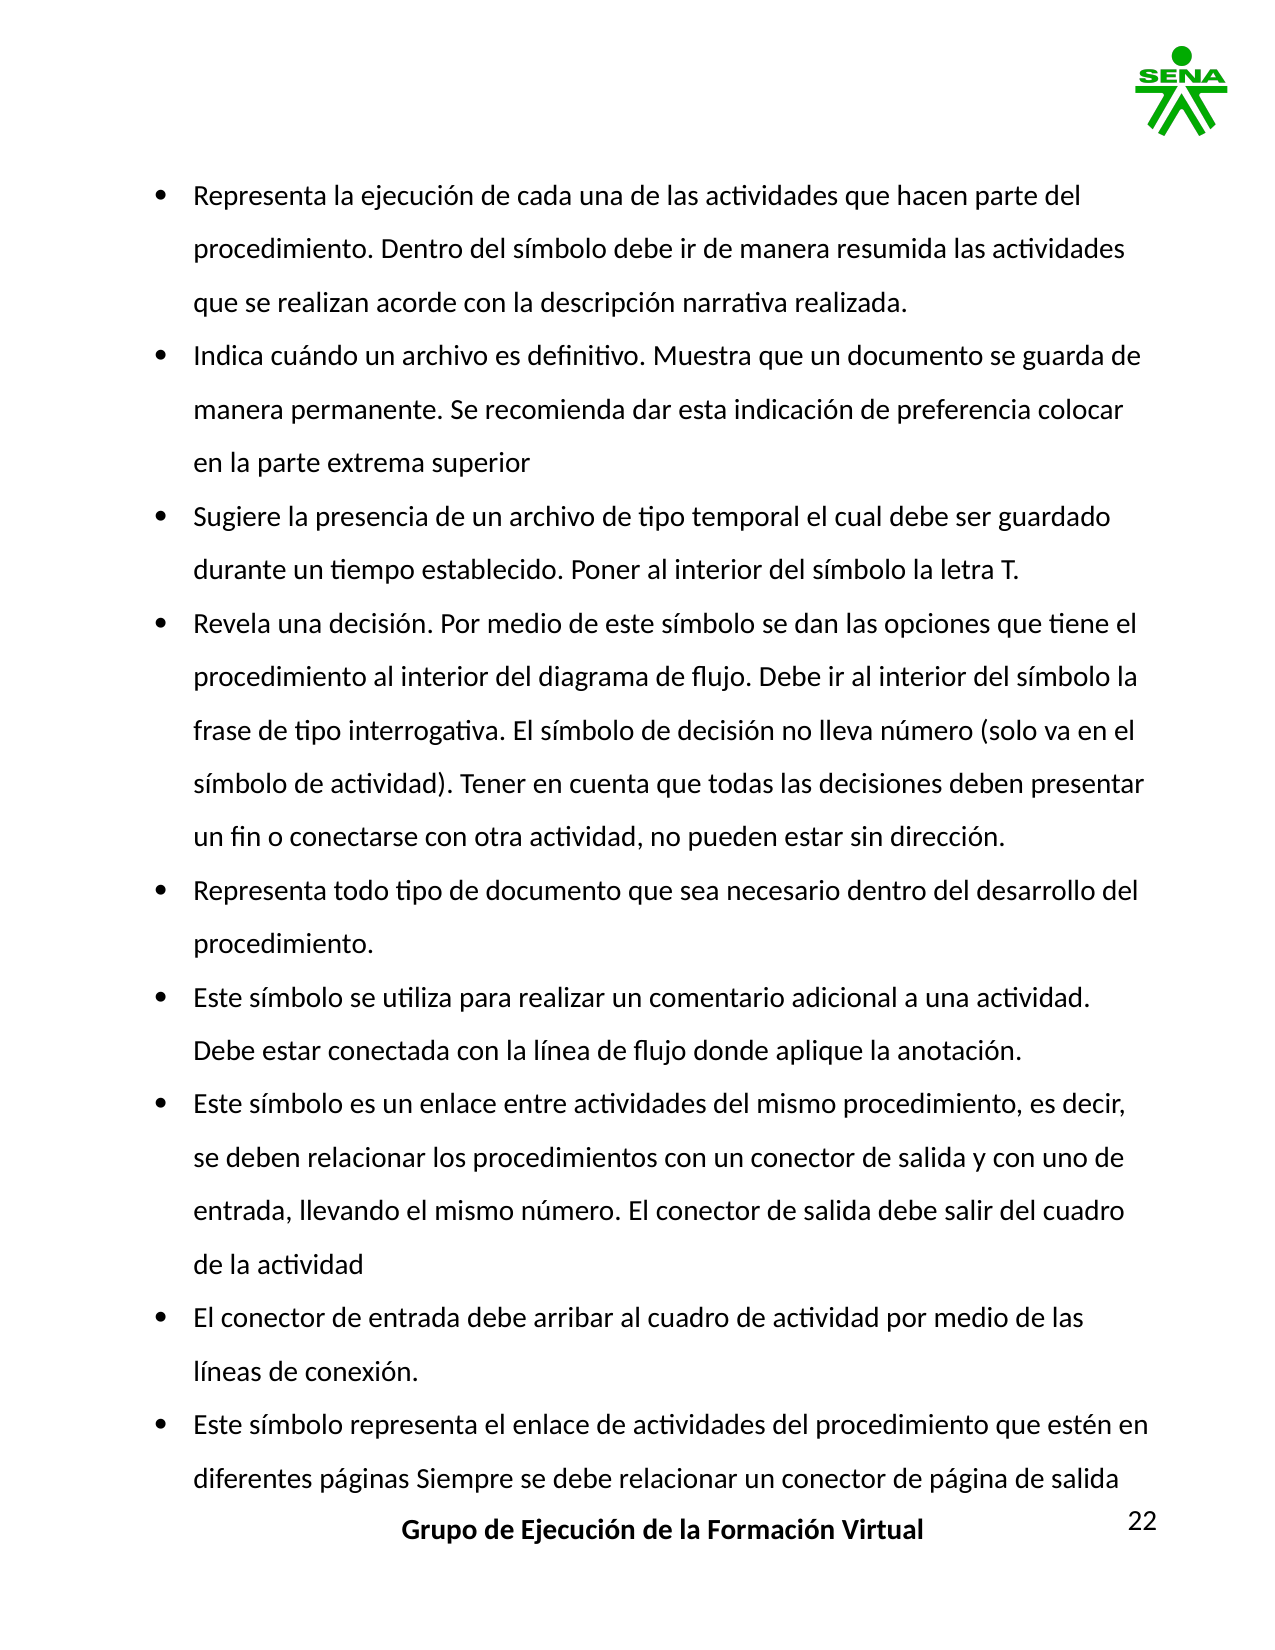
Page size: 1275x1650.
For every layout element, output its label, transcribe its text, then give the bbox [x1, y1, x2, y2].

list Sugiere la presencia de un archivo de tipo temporal el cual debe ser guardado durante un tiempo establecido. Poner al interior del símbolo la letra T. [156, 498, 1157, 587]
picture [1135, 46, 1228, 136]
list Este símbolo es un enlace entre actividades del mismo procedimiento, es decir, se deben relacionar los procedimientos con un conector de salida y con uno de entrada, llevando el mismo número. El conector de salida debe salir del cuadro de la actividad [156, 1086, 1157, 1282]
list Revela una decisión. Por medio de este símbolo se dan las opciones que tiene el procedimiento al interior del diagrama de flujo. Debe ir al interior del símbolo la frase de tipo interrogativa. El símbolo de decisión no lleva número (solo va en el símbolo de actividad). Tener en cuenta que todas las decisiones deben presentar un fin o conectarse con otra actividad, no pueden estar sin dirección. [156, 605, 1157, 854]
list El conector de entrada debe arribar al cuadro de actividad por medio de las líneas de conexión. [156, 1299, 1157, 1388]
list Representa la ejecución de cada una de las actividades que hacen parte del procedimiento. Dentro del símbolo debe ir de manera resumida las actividades que se realizan acorde con la descripción narrativa realizada. [156, 177, 1157, 320]
list Indica cuándo un archivo es definitivo. Muestra que un documento se guarda de manera permanente. Se recomienda dar esta indicación de preferencia colocar en la parte extrema superior [156, 337, 1157, 480]
list Este símbolo se utiliza para realizar un comentario adicional a una actividad. Debe estar conectada con la línea de flujo donde aplique la anotación. [156, 979, 1157, 1068]
list Representa todo tipo de documento que sea necesario dentro del desarrollo del procedimiento. [156, 872, 1157, 961]
